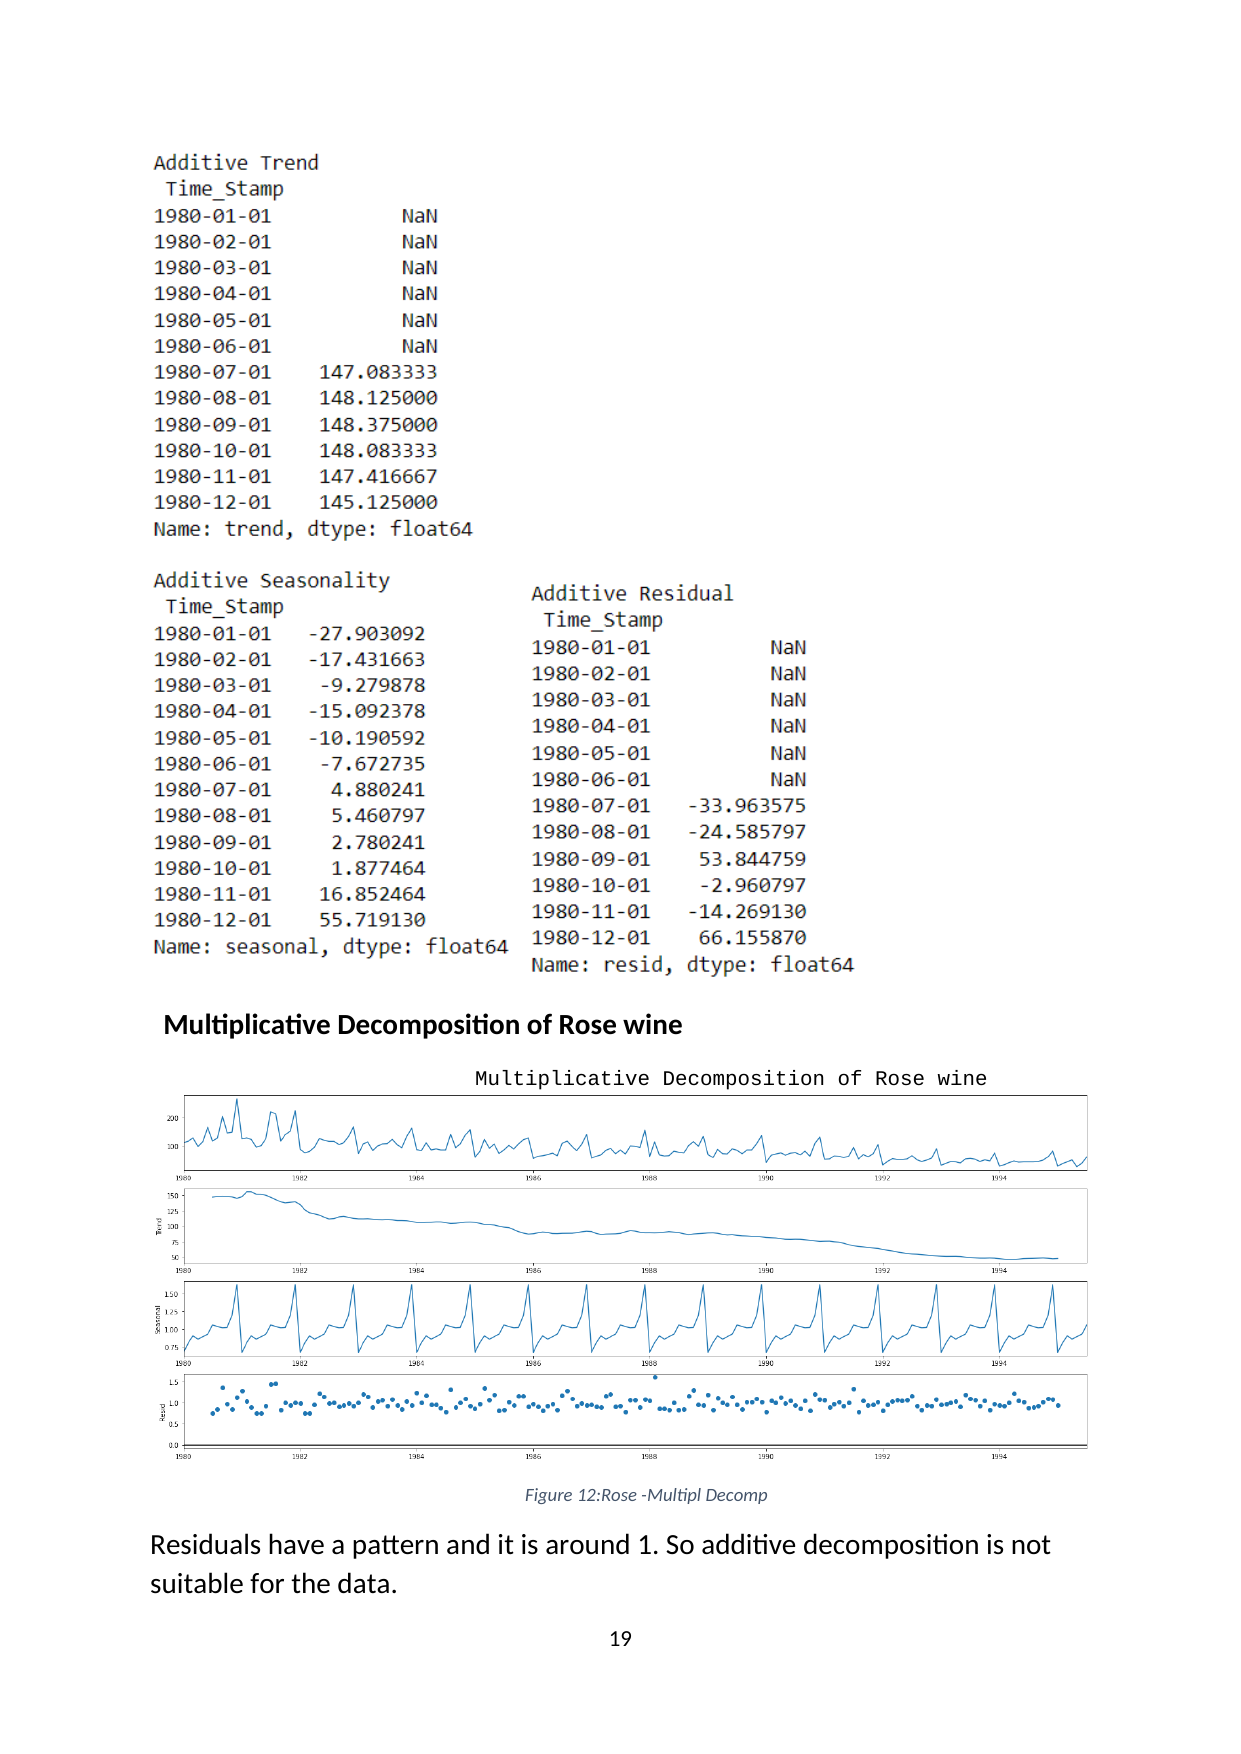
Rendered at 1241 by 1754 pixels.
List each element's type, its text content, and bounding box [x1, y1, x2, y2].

picture [524, 577, 882, 988]
text Multiplicative Decomposition of Rose wine [150, 1061, 1090, 1091]
text Residuals have a pattern and it is around 1. So additive decomposition is not suitable for the data. [150, 1526, 1090, 1601]
picture [150, 1091, 1091, 1464]
text Multiplicative Decomposition of Rose wine [150, 1006, 1090, 1042]
picture [150, 150, 519, 988]
